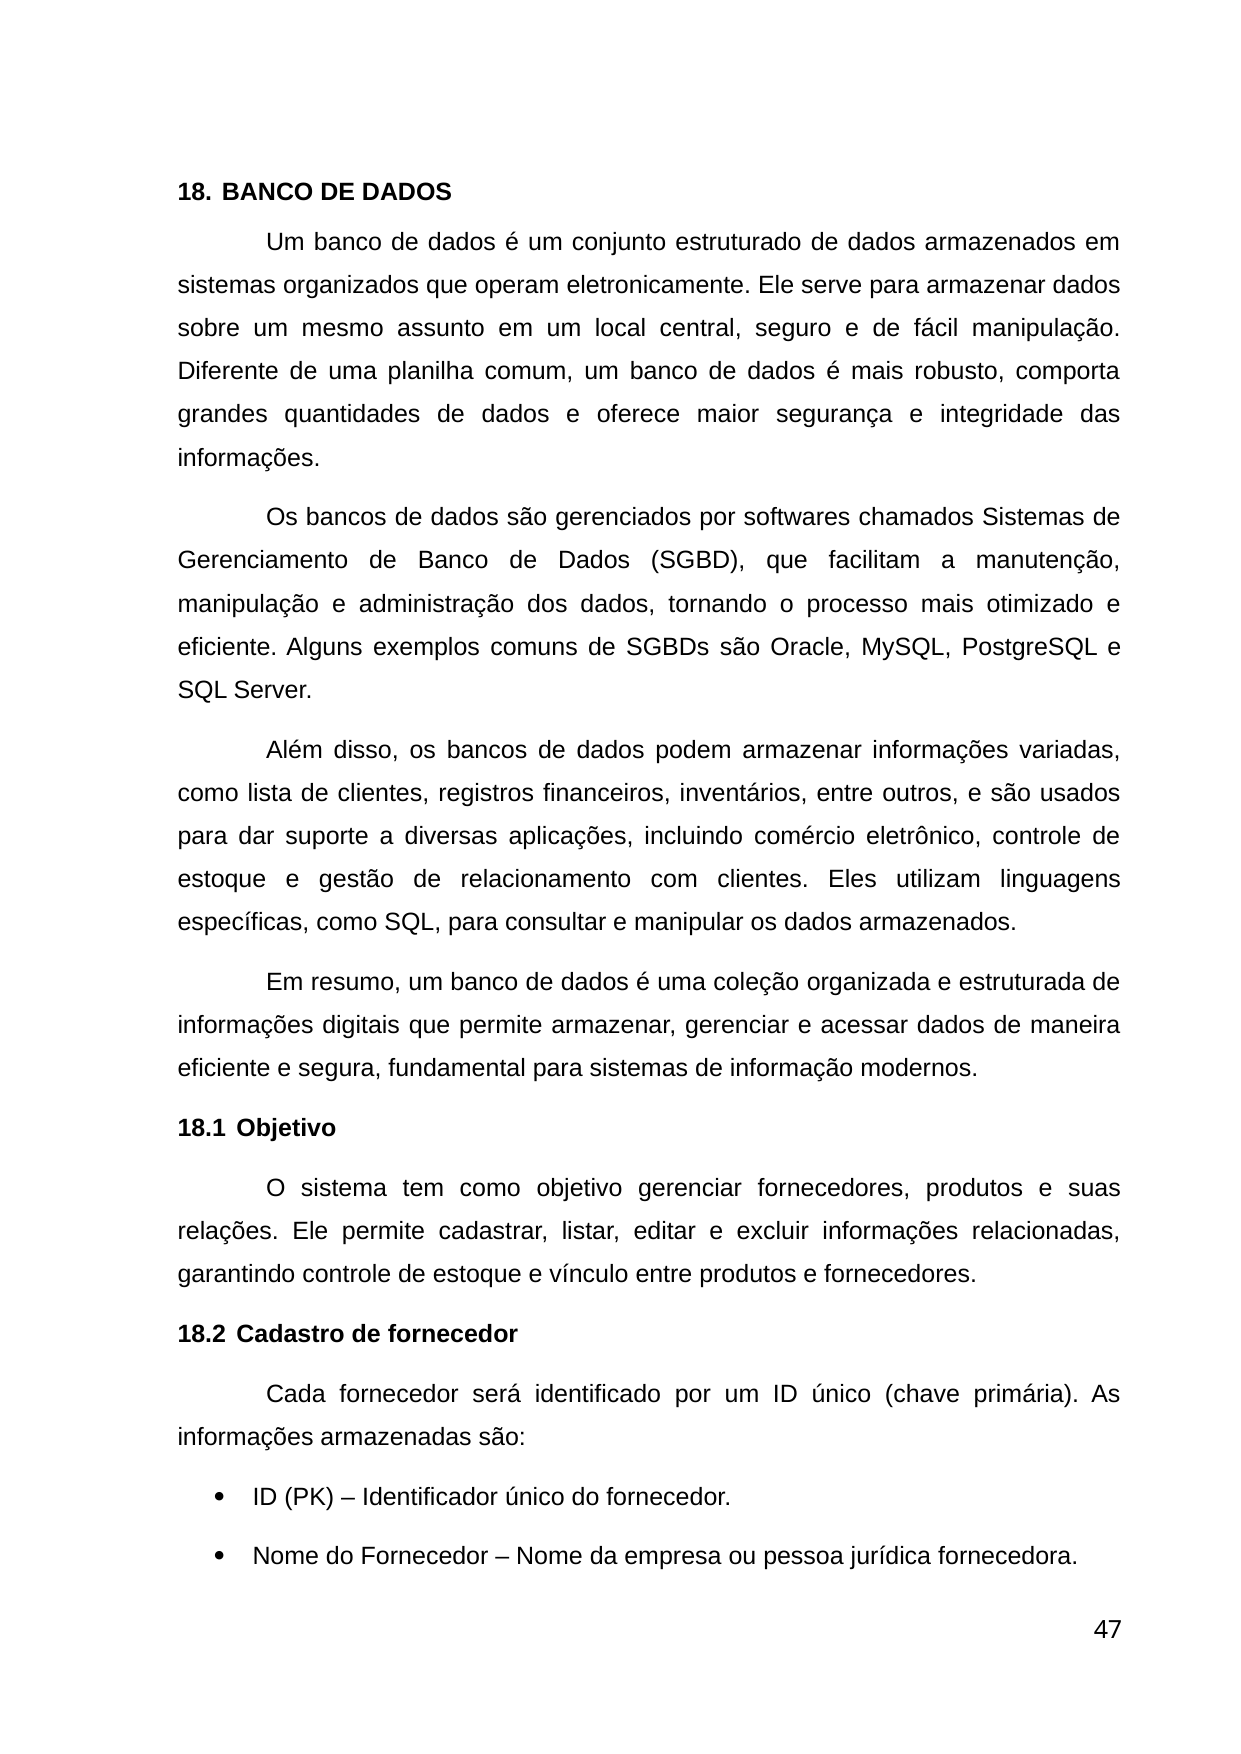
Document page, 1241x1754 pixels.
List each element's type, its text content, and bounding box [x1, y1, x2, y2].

text Em resumo, um banco de dados é uma coleção organizada e estruturada de informações digitais que permite armazenar, gerenciar e acessar dados de maneira eficiente e segura, fundamental para sistemas de informação modernos. [177, 967, 1122, 1082]
list BANCO DE DADOS [177, 177, 1122, 206]
list Objetivo [177, 1113, 1122, 1142]
text Cada fornecedor será identificado por um ID único (chave primária). As informações armazenadas são: [177, 1378, 1122, 1450]
text Os bancos de dados são gerenciados por softwares chamados Sistemas de Gerenciamento de Banco de Dados (SGBD), que facilitam a manutenção, manipulação e administração dos dados, tornando o processo mais otimizado e eficiente. Alguns exemplos comuns de SGBDs são Oracle, MySQL, PostgreSQL e SQL Server. [177, 502, 1122, 703]
text O sistema tem como objetivo gerenciar fornecedores, produtos e suas relações. Ele permite cadastrar, listar, editar e excluir informações relacionadas, garantindo controle de estoque e vínculo entre produtos e fornecedores. [177, 1173, 1122, 1288]
text Além disso, os bancos de dados podem armazenar informações variadas, como lista de clientes, registros financeiros, inventários, entre outros, e são usados para dar suporte a diversas aplicações, incluindo comércio eletrônico, controle de estoque e gestão de relacionamento com clientes. Eles utilizam linguagens específicas, como SQL, para consultar e manipular os dados armazenados. [177, 734, 1122, 936]
text Um banco de dados é um conjunto estruturado de dados armazenados em sistemas organizados que operam eletronicamente. Ele serve para armazenar dados sobre um mesmo assunto em um local central, seguro e de fácil manipulação. Diferente de uma planilha comum, um banco de dados é mais robusto, comporta grandes quantidades de dados e oferece maior segurança e integridade das informações. [177, 227, 1122, 471]
list Cadastro de fornecedor [177, 1319, 1122, 1347]
list Nome do Fornecedor – Nome da empresa ou pessoa jurídica fornecedora. [215, 1541, 1122, 1570]
list ID (PK) – Identificador único do fornecedor. [215, 1481, 1122, 1510]
